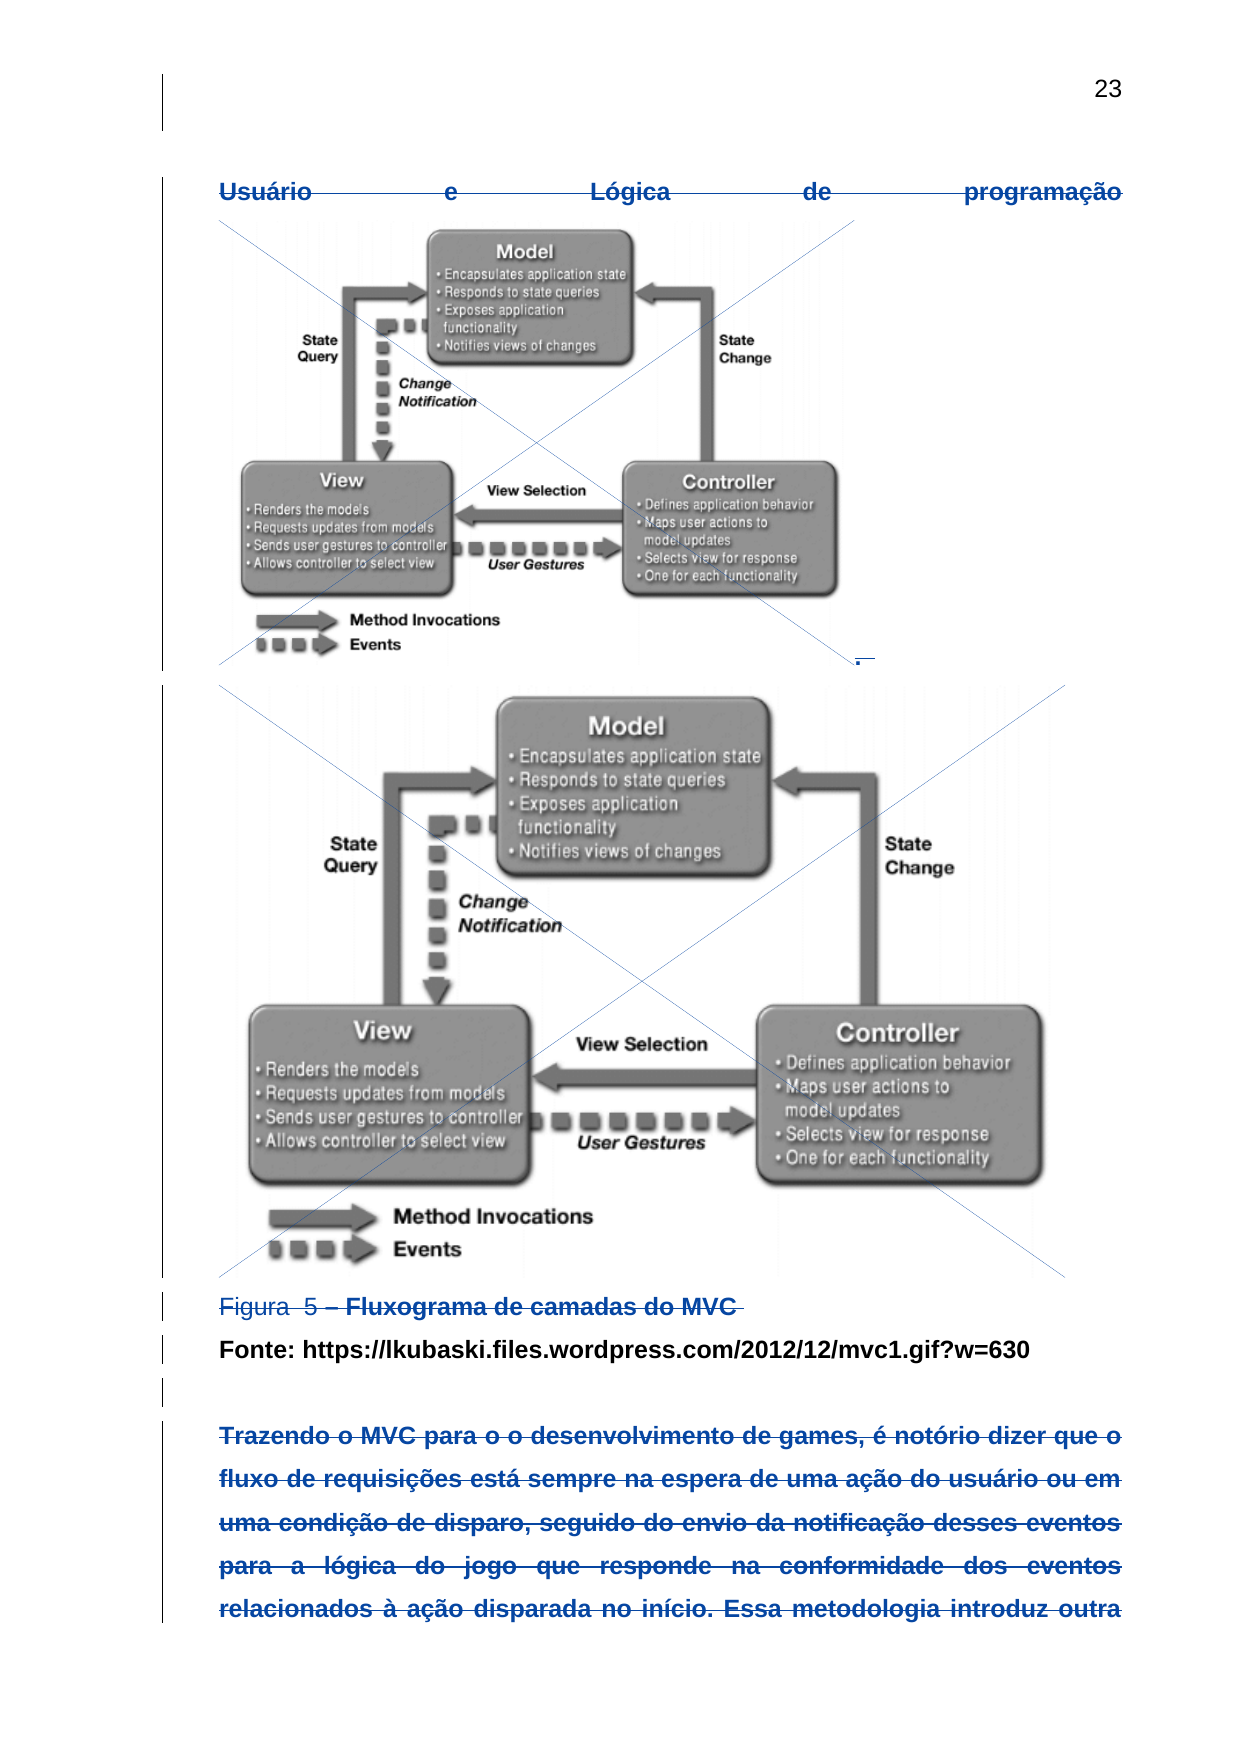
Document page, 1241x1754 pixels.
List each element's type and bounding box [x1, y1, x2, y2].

picture [220, 444, 853, 666]
picture [221, 685, 1063, 980]
picture [218, 686, 640, 1277]
picture [218, 221, 535, 664]
picture [221, 220, 853, 442]
picture [220, 983, 1064, 1278]
picture [644, 686, 1066, 1277]
picture [538, 221, 855, 664]
